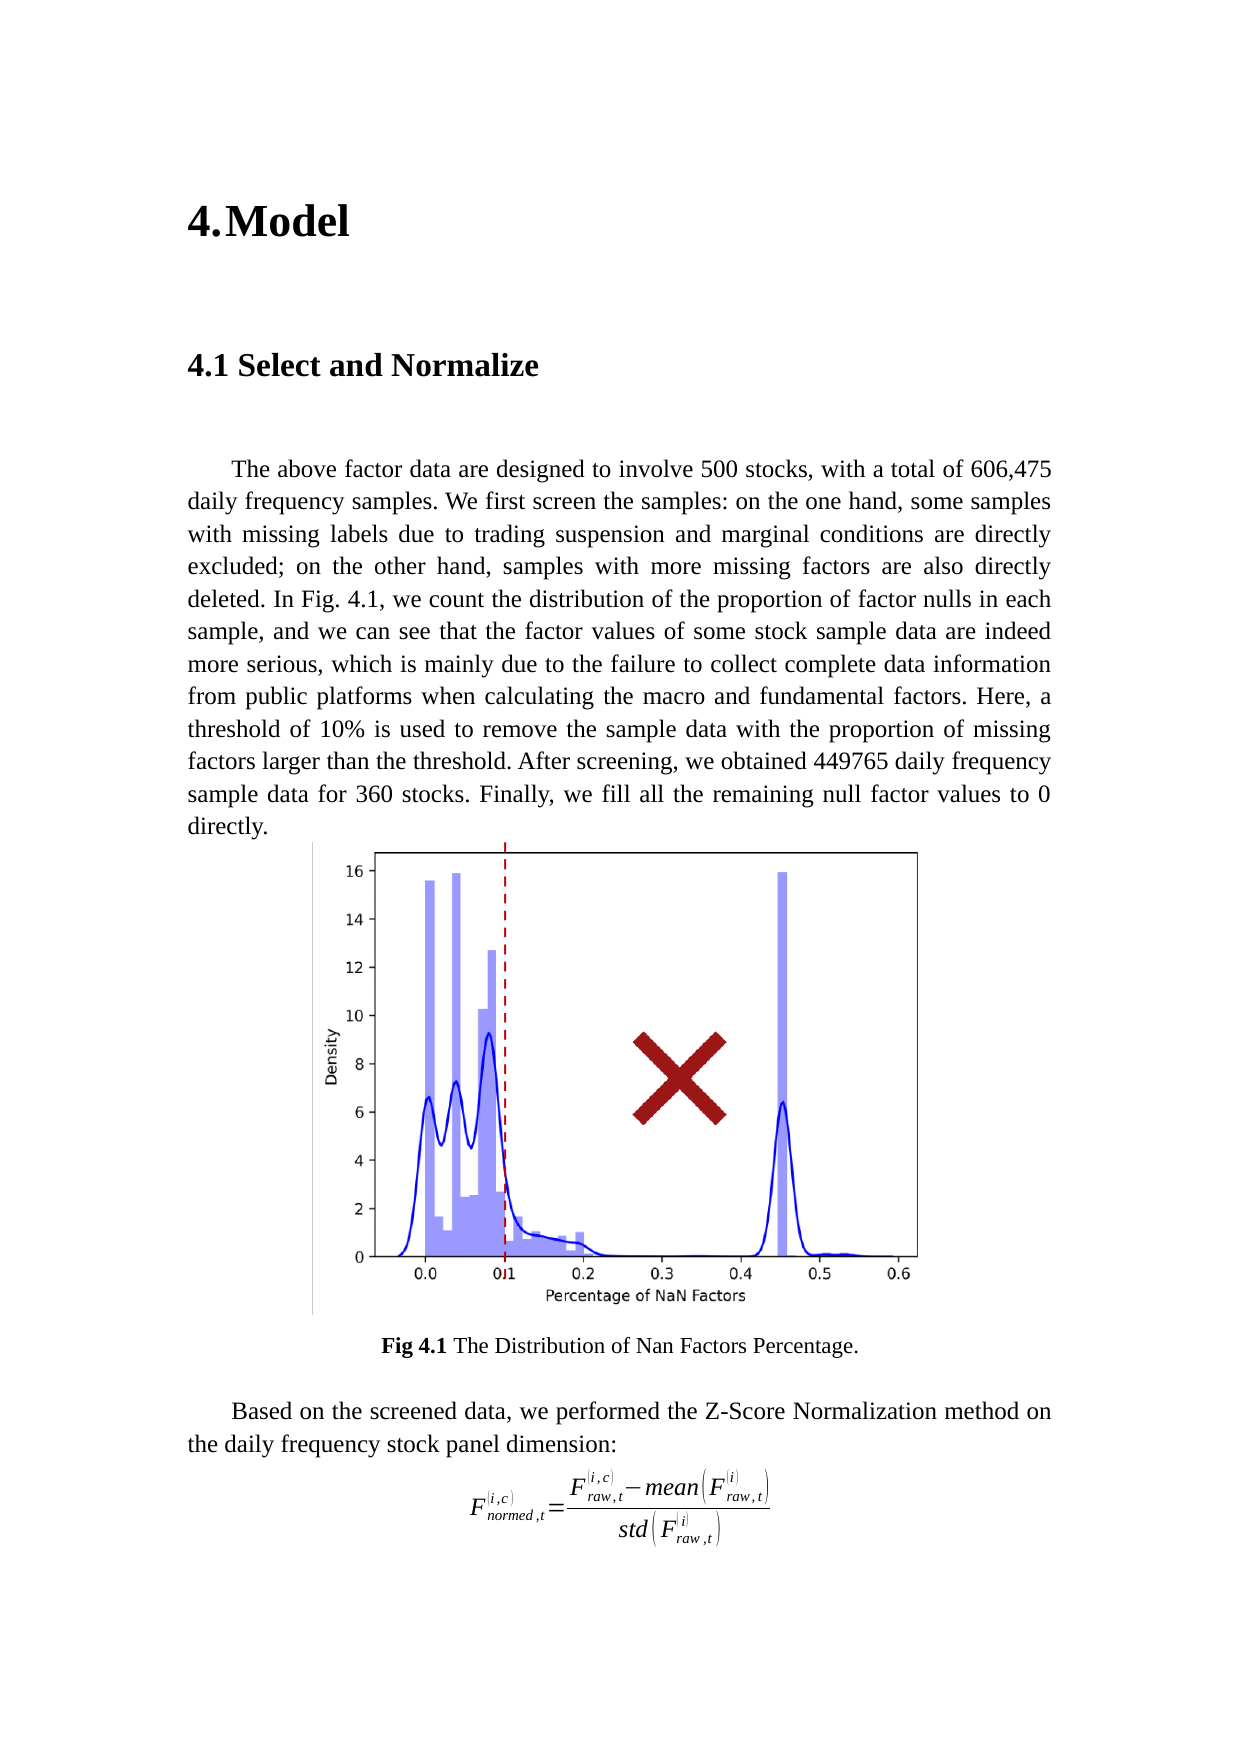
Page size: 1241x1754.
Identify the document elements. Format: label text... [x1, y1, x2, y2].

subtitle 4.1 Select and Normalize [187, 332, 1053, 397]
picture [298, 841, 942, 1316]
text Based on the screened data, we performed the Z-Score Normalization method on the daily frequency stock panel dimension: [187, 1394, 1053, 1459]
text The above factor data are designed to involve 500 stocks, with a total of 606,475 daily frequency samples. We first screen the samples: on the one hand, some samples with missing labels due to trading suspension and marginal conditions are directly excluded; on the other hand, samples with more missing factors are also directly deleted. In Fig. 4.1, we count the distribution of the proportion of factor nulls in each sample, and we can see that the factor values of some stock sample data are indeed more serious, which is mainly due to the failure to collect complete data information from public platforms when calculating the macro and fundamental factors. Here, a threshold of 10% is used to remove the sample data with the proportion of missing factors larger than the threshold. After screening, we obtained 449765 daily frequency sample data for 360 stocks. Finally, we fill all the remaining null factor values to 0 directly. [187, 452, 1053, 842]
text Fig 4.1 The Distribution of Nan Factors Percentage. [187, 1329, 1053, 1362]
subtitle Model [187, 187, 1053, 252]
